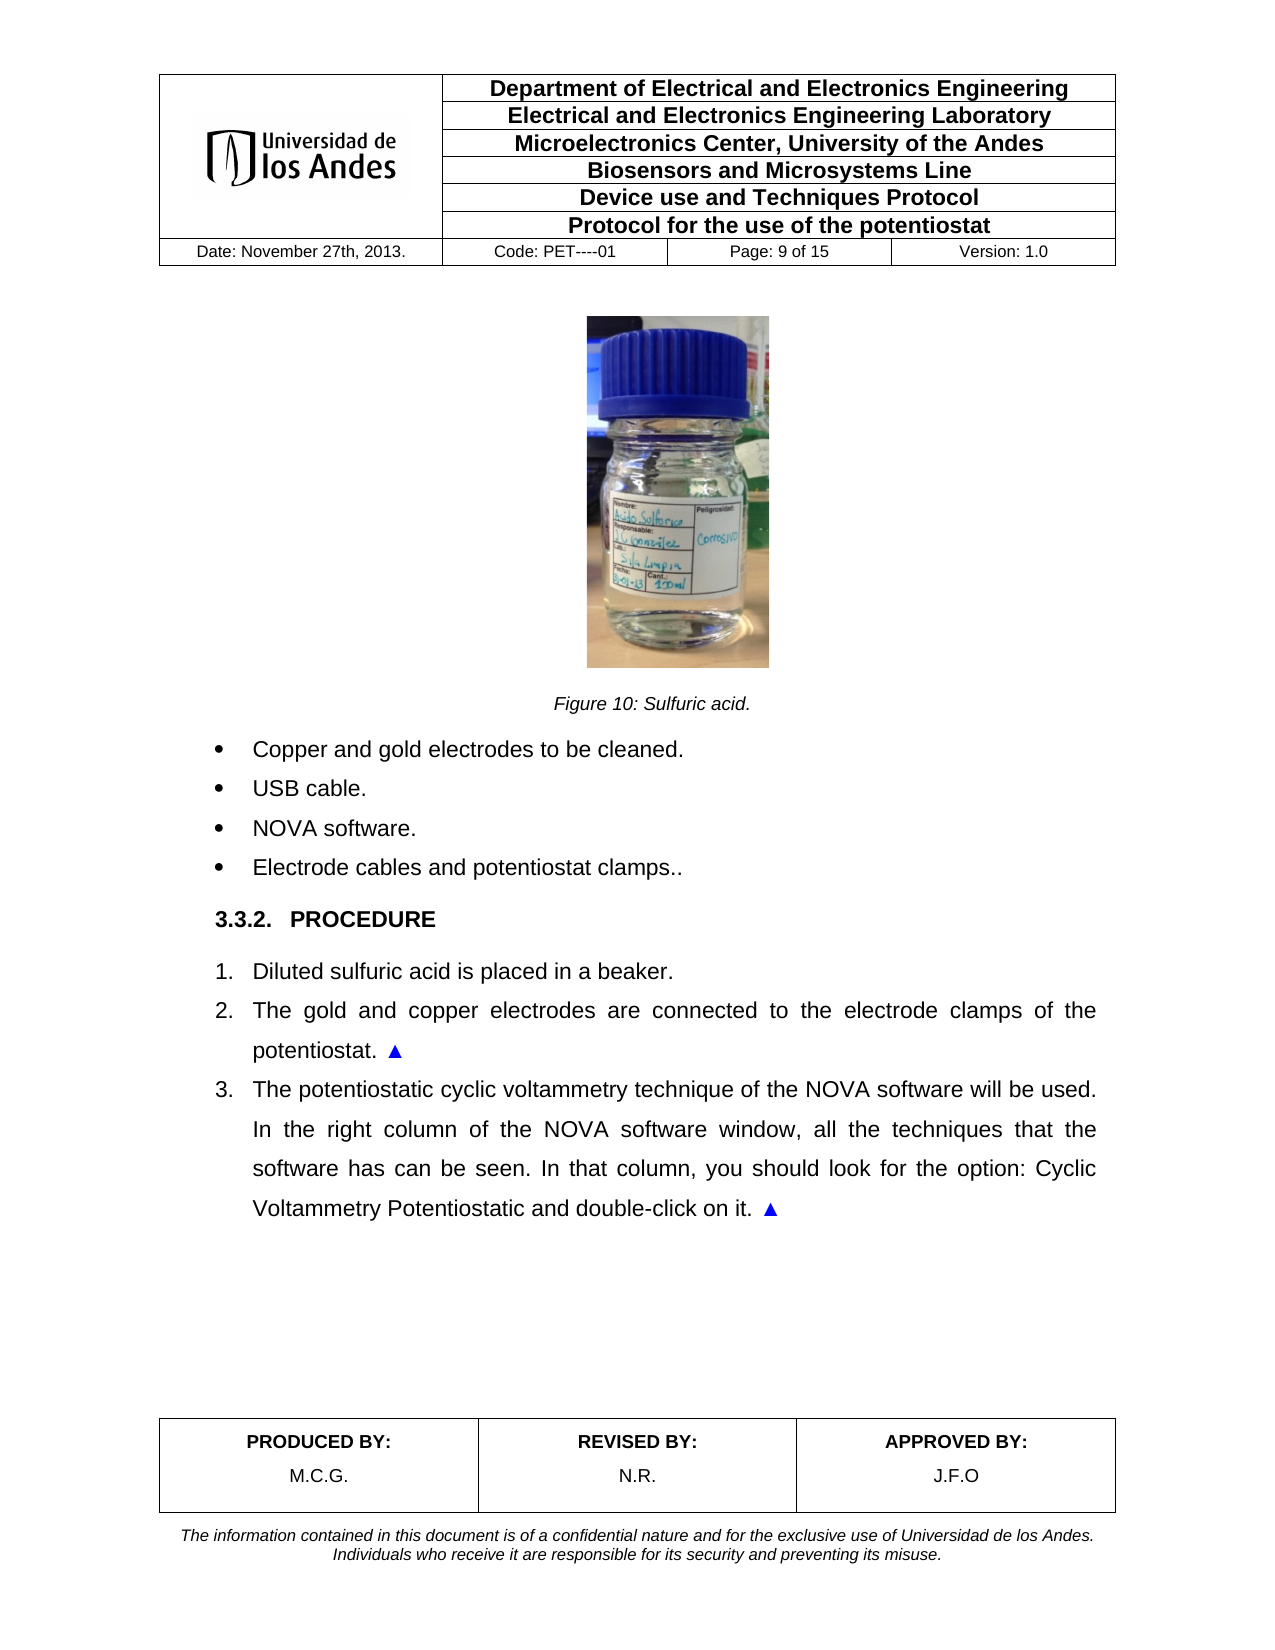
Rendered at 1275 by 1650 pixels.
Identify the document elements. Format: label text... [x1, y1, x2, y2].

list Diluted sulfuric acid is placed in a beaker. [215, 958, 1098, 984]
list The potentiostatic cyclic voltammetry technique of the NOVA software will be used. In the right column of the NOVA software window, all the techniques that the software has can be seen. In that column, you should look for the option: Cyclic Voltammetry Potentiostatic and double-click on it. ▲ [215, 1076, 1098, 1221]
list NOVA software. [215, 814, 1098, 841]
list Electrode cables and potentiostat clamps.. [215, 854, 1098, 880]
subtitle PROCEDURE [215, 906, 1098, 932]
list USB cable. [215, 775, 1098, 801]
text Figure 10: Sulfuric acid. [207, 693, 1098, 715]
list The gold and copper electrodes are connected to the electrode clamps of the potentiostat. ▲ [215, 997, 1098, 1063]
picture [191, 114, 411, 199]
list Copper and gold electrodes to be cleaned. [215, 736, 1098, 762]
picture [586, 316, 770, 668]
